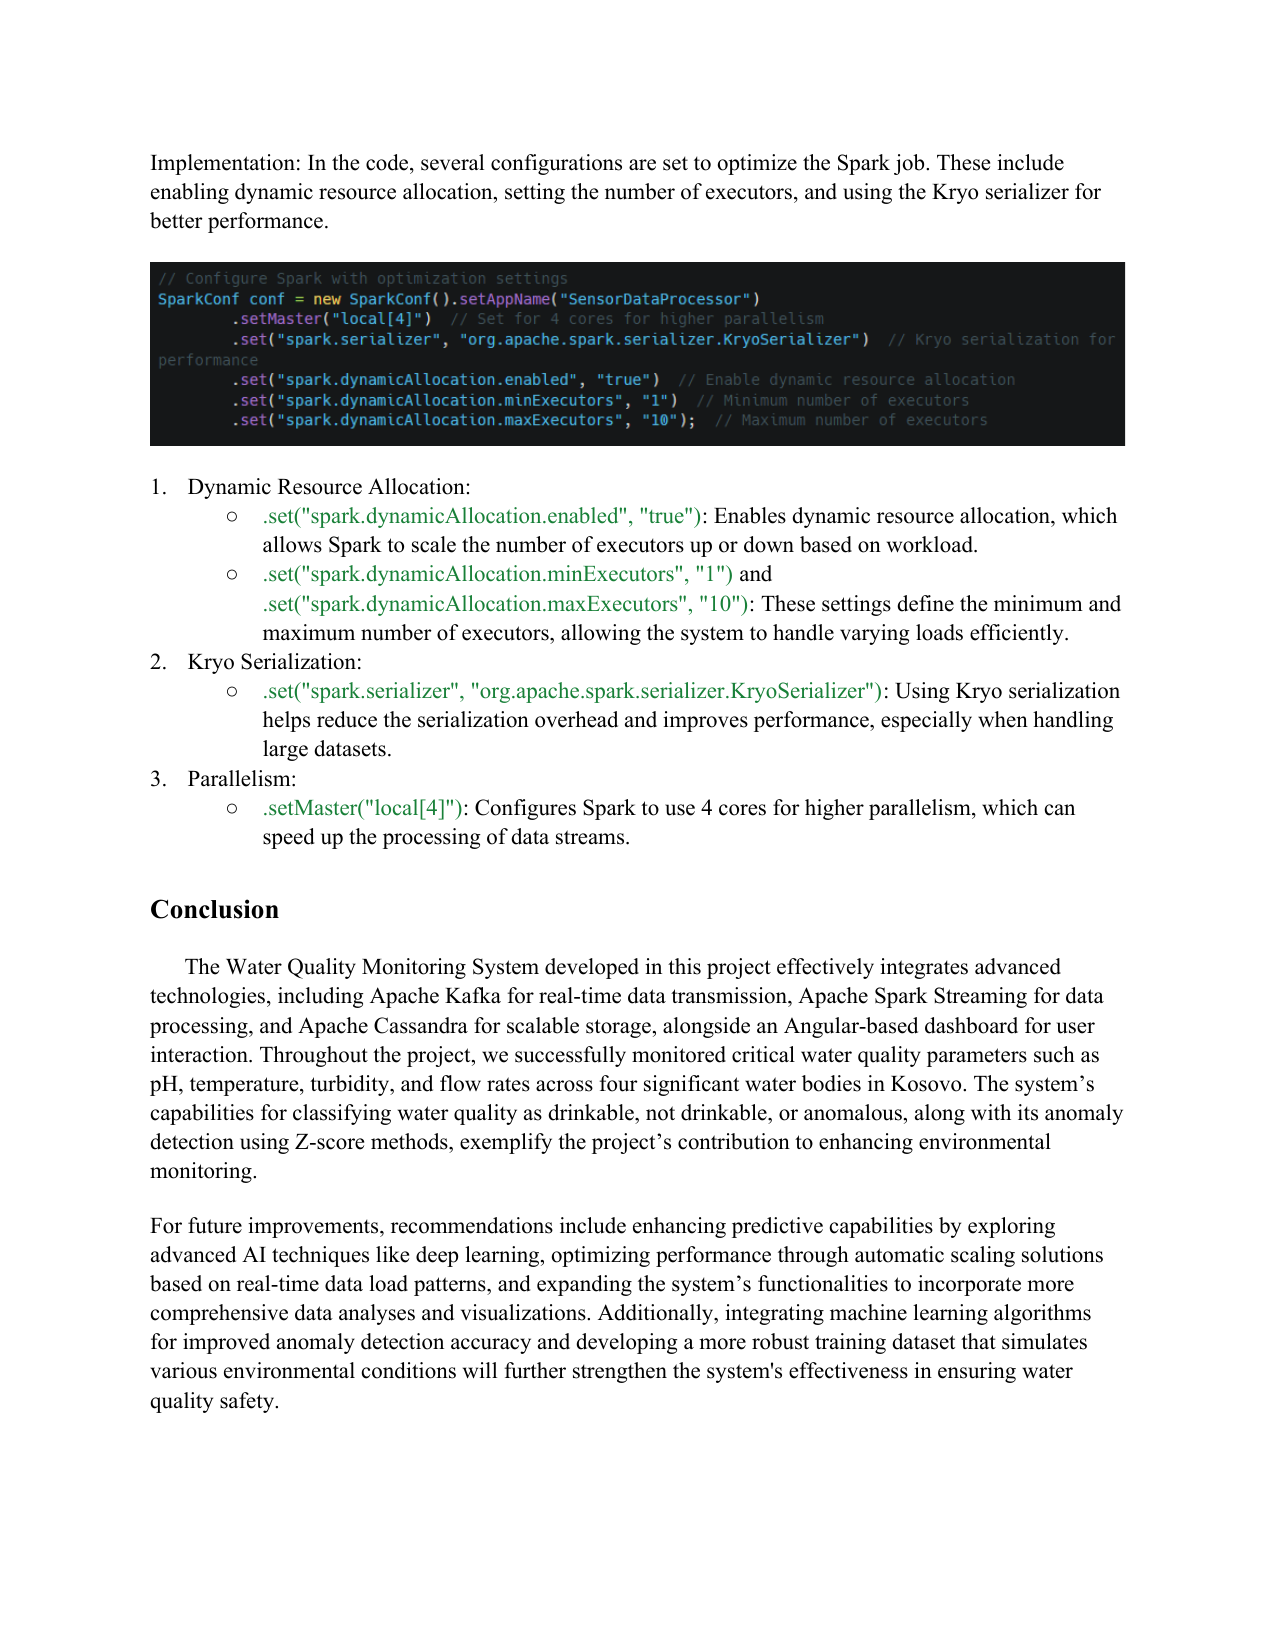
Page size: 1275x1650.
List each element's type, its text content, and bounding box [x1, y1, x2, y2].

picture [150, 262, 1125, 446]
list .set("spark.dynamicAllocation.minExecutors", "1") and .set("spark.dynamicAllocation.maxExecutors", "10"): These settings define the minimum and maximum number of executors, allowing the system to handle varying loads efficiently. [225, 561, 1125, 645]
list .setMaster("local[4]"): Configures Spark to use 4 cores for higher parallelism, which can speed up the processing of data streams. [225, 795, 1125, 849]
list Kryo Serialization: [150, 649, 1125, 674]
text For future improvements, recommendations include enhancing predictive capabilities by exploring advanced AI techniques like deep learning, optimizing performance through automatic scaling solutions based on real-time data load patterns, and expanding the system’s functionalities to incorporate more comprehensive data analyses and visualizations. Additionally, integrating machine learning algorithms for improved anomaly detection accuracy and developing a more robust training dataset that simulates various environmental conditions will further strengthen the system's effectiveness in ensuring water quality safety. [150, 1213, 1125, 1413]
subtitle Conclusion [150, 895, 1125, 925]
list Dynamic Resource Allocation: [150, 474, 1125, 499]
list .set("spark.dynamicAllocation.enabled", "true"): Enables dynamic resource allocation, which allows Spark to scale the number of executors up or down based on workload. [225, 503, 1125, 558]
list Parallelism: [150, 766, 1125, 791]
list .set("spark.serializer", "org.apache.spark.serializer.KryoSerializer"): Using Kryo serialization helps reduce the serialization overhead and improves performance, especially when handling large datasets. [225, 678, 1125, 762]
text Implementation: In the code, several configurations are set to optimize the Spark job. These include enabling dynamic resource allocation, setting the number of executors, and using the Kryo serializer for better performance. [150, 150, 1125, 234]
text The Water Quality Monitoring System developed in this project effectively integrates advanced technologies, including Apache Kafka for real-time data transmission, Apache Spark Streaming for data processing, and Apache Cassandra for scalable storage, alongside an Angular-based dashboard for user interaction. Throughout the project, we successfully monitored critical water quality parameters such as pH, temperature, turbidity, and flow rates across four significant water bodies in Kosovo. The system’s capabilities for classifying water quality as drinkable, not drinkable, or anomalous, along with its anomaly detection using Z-score methods, exemplify the project’s contribution to enhancing environmental monitoring. [150, 954, 1125, 1184]
